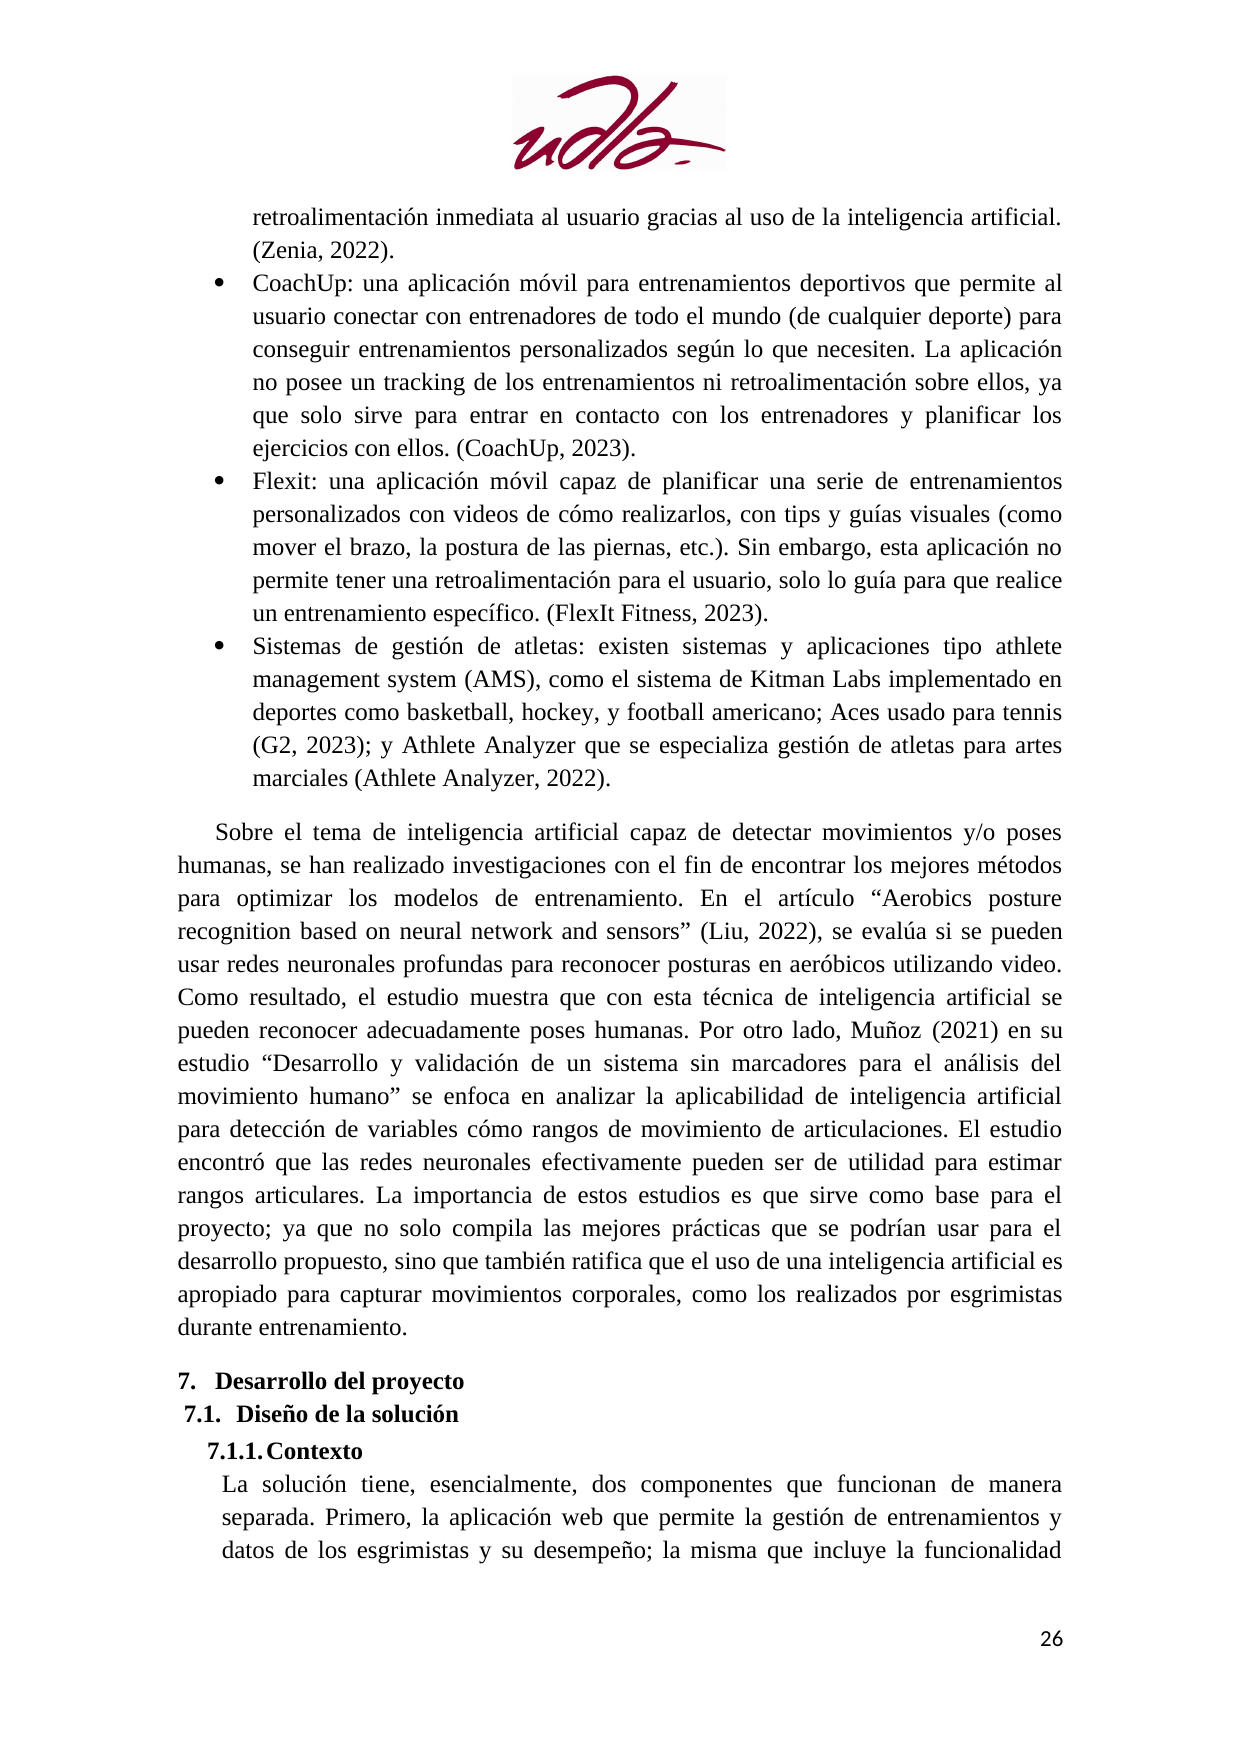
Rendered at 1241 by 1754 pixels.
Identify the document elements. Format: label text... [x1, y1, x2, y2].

subtitle Contexto [207, 1436, 1063, 1465]
list CoachUp: una aplicación móvil para entrenamientos deportivos que permite al usuario conectar con entrenadores de todo el mundo (de cualquier deporte) para conseguir entrenamientos personalizados según lo que necesiten. La aplicación no posee un tracking de los entrenamientos ni retroalimentación sobre ellos, ya que solo sirve para entrar en contacto con los entrenadores y planificar los ejercicios con ellos. . [215, 268, 1063, 462]
subtitle Diseño de la solución [184, 1399, 1063, 1428]
text Sobre el tema de inteligencia artificial capaz de detectar movimientos y/o poses humanas, se han realizado investigaciones con el fin de encontrar los mejores métodos para optimizar los modelos de entrenamiento. En el artículo “Aerobics posture recognition based on neural network and sensors” , se evalúa si se pueden usar redes neuronales profundas para reconocer posturas en aeróbicos utilizando video. Como resultado, el estudio muestra que con esta técnica de inteligencia artificial se pueden reconocer adecuadamente poses humanas. Por otro lado, Muñoz en su estudio “Desarrollo y validación de un sistema sin marcadores para el análisis del movimiento humano” se enfoca en analizar la aplicabilidad de inteligencia artificial para detección de variables cómo rangos de movimiento de articulaciones. El estudio encontró que las redes neuronales efectivamente pueden ser de utilidad para estimar rangos articulares. La importancia de estos estudios es que sirve como base para el proyecto; ya que no solo compila las mejores prácticas que se podrían usar para el desarrollo propuesto, sino que también ratifica que el uso de una inteligencia artificial es apropiado para capturar movimientos corporales, como los realizados por esgrimistas durante entrenamiento. [177, 817, 1063, 1341]
list Flexit: una aplicación móvil capaz de planificar una serie de entrenamientos personalizados con videos de cómo realizarlos, con tips y guías visuales (como mover el brazo, la postura de las piernas, etc.). Sin embargo, esta aplicación no permite tener una retroalimentación para el usuario, solo lo guía para que realice un entrenamiento específico. . [215, 466, 1063, 627]
picture [509, 73, 731, 174]
subtitle Desarrollo del proyecto [177, 1366, 1063, 1395]
list Sistemas de gestión de atletas: existen sistemas y aplicaciones tipo athlete management system (AMS), como el sistema de Kitman Labs implementado en deportes como basketball, hockey, y football americano; Aces usado para tennis ; y Athlete Analyzer que se especializa gestión de atletas para artes marciales . [215, 631, 1063, 792]
